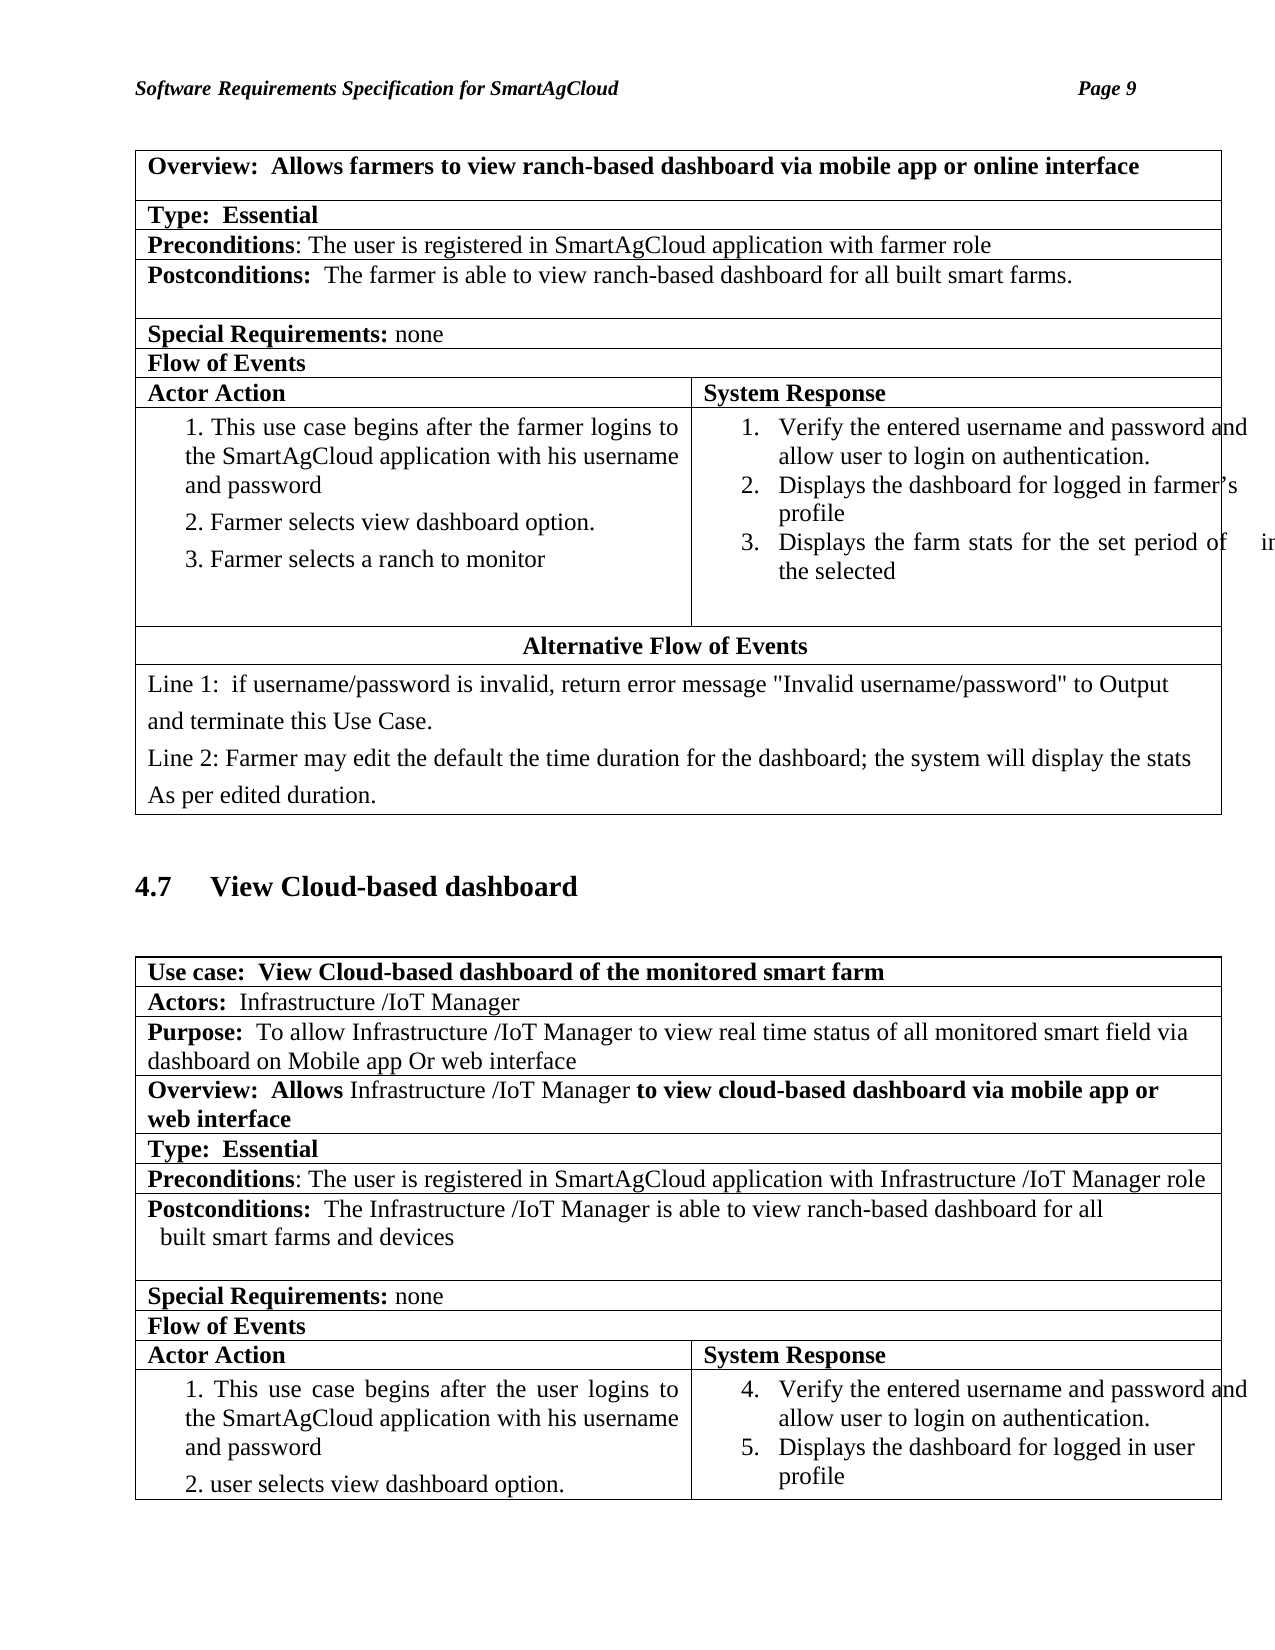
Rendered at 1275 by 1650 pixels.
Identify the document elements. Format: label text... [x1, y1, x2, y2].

table_cell Actor Action [136, 1341, 691, 1369]
table_cell Purpose: To allow Infrastructure /IoT Manager to view real time status of all monitored smart field via dashboard on Mobile app Or web interface [136, 1017, 1221, 1074]
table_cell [136, 1370, 691, 1499]
table_header Use case: View Cloud-based dashboard of the monitored smart farm [136, 958, 1221, 986]
table_cell Actors: Infrastructure /IoT Manager [136, 987, 1221, 1016]
table_cell Flow of Events [136, 349, 1221, 377]
subtitle View Cloud-based dashboard [135, 869, 1140, 902]
table_cell Actor Action [136, 378, 691, 407]
table_cell Line 1: if username/password is invalid, return error message "Invalid username/password" to Output and terminate this Use Case. Line 2: Farmer may edit the default the time duration for the dashboard; the system will display the stats As per edited duration. [136, 665, 1221, 813]
table_cell System Response [692, 1341, 1221, 1369]
table_cell Postconditions: The Infrastructure /IoT Manager is able to view ranch-based dashboard for all built smart farms and devices [136, 1194, 1221, 1280]
table_cell Postconditions: The farmer is able to view ranch-based dashboard for all built smart farms. [136, 260, 1221, 318]
table_cell Special Requirements: none [136, 319, 1221, 347]
table_cell Overview: Allows farmers to view ranch-based dashboard via mobile app or online interface [136, 151, 1221, 199]
table_cell Type: Essential [136, 1134, 1221, 1163]
table_cell Verify the entered username and password and allow user to login on authentication. Displays the dashboard for logged in farmer’s profile Displays the farm stats for the set period of interval the selected [692, 408, 1221, 626]
table_cell Preconditions: The user is registered in SmartAgCloud application with Infrastructure /IoT Manager role [136, 1164, 1221, 1193]
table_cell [692, 1370, 1221, 1499]
table_cell Type: Essential [136, 201, 1221, 229]
table_cell Overview: Allows Infrastructure /IoT Manager to view cloud-based dashboard via mobile app or web interface [136, 1076, 1221, 1133]
table_cell 1. This use case begins after the farmer logins to the SmartAgCloud application with his username and password 2. Farmer selects view dashboard option. 3. Farmer selects a ranch to monitor [136, 408, 691, 626]
table_cell Alternative Flow of Events [136, 627, 1221, 664]
table_cell Flow of Events [136, 1311, 1221, 1339]
table_cell System Response [692, 378, 1221, 407]
table_cell Preconditions: The user is registered in SmartAgCloud application with farmer role [136, 230, 1221, 259]
table_cell Special Requirements: none [136, 1281, 1221, 1310]
